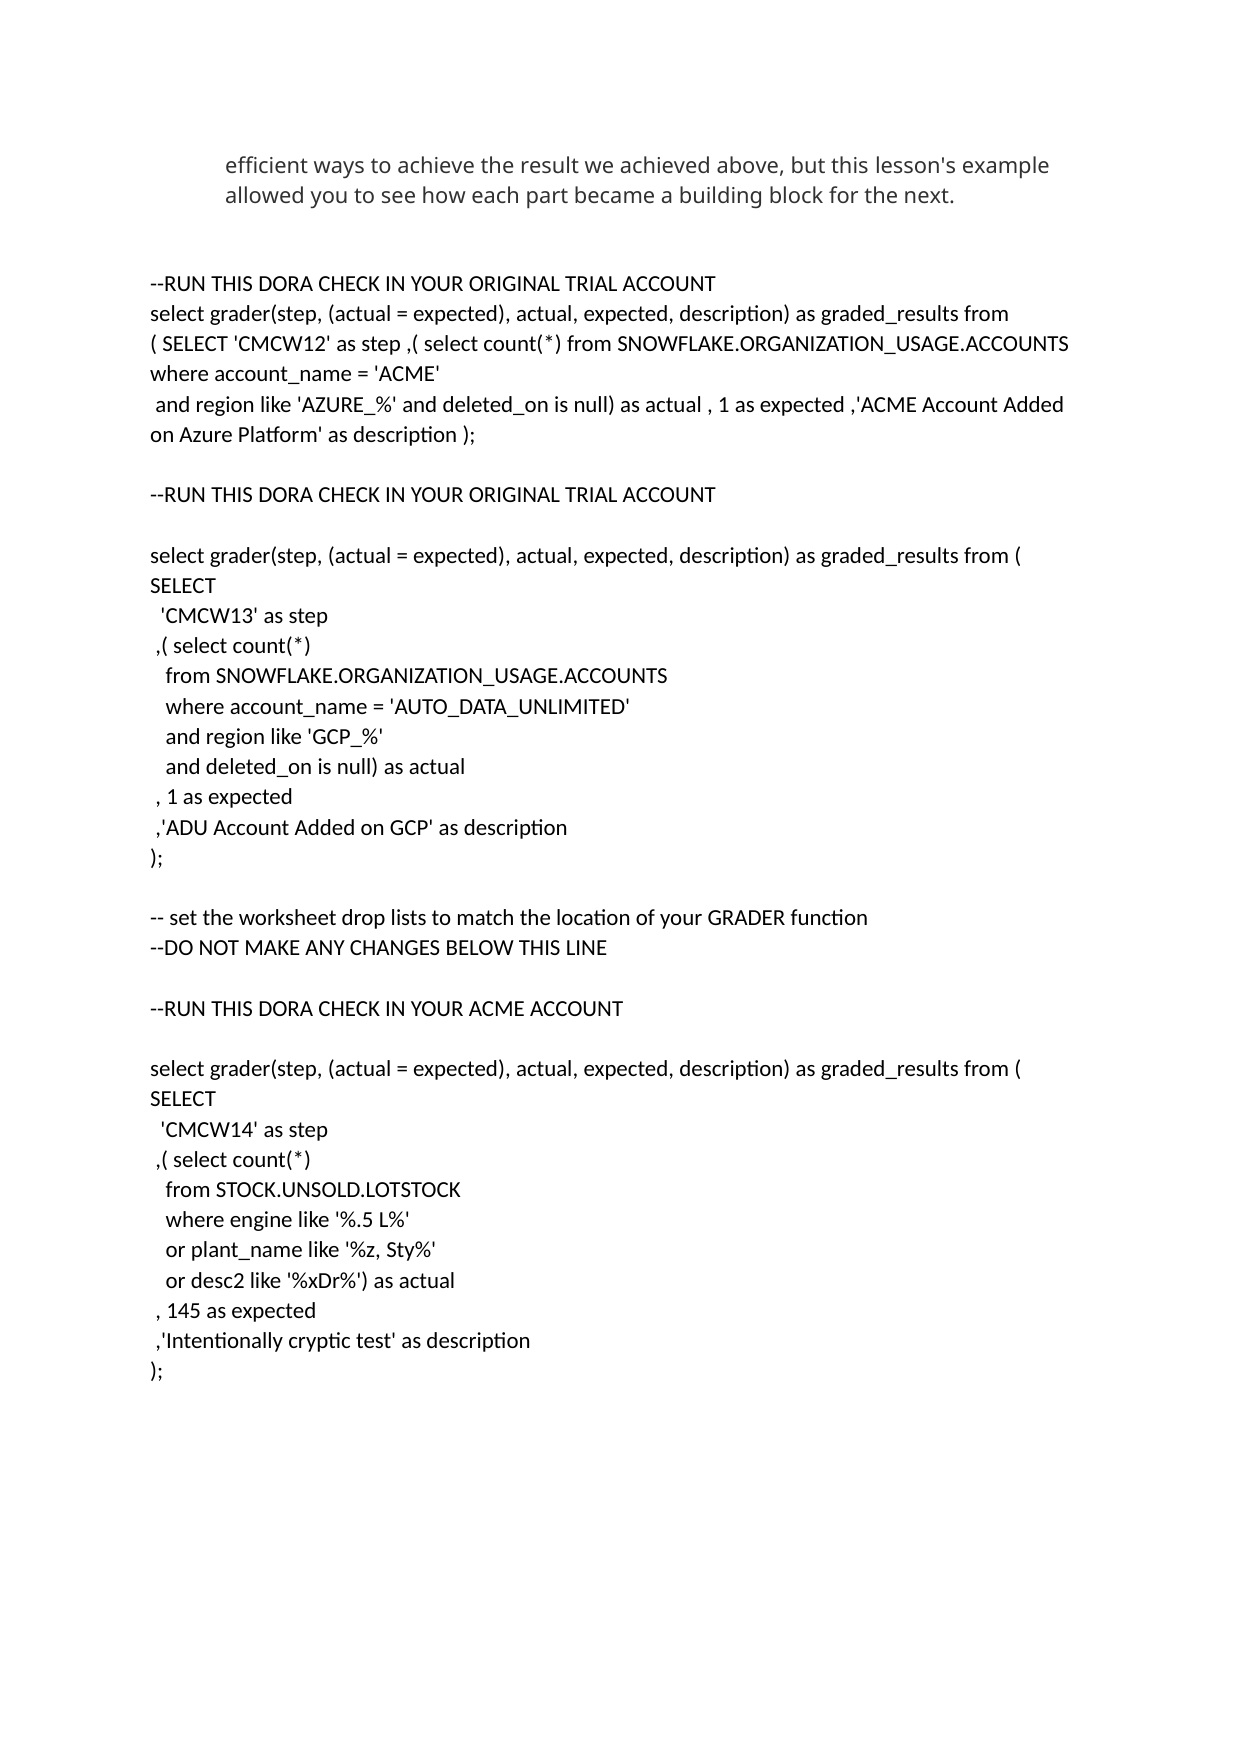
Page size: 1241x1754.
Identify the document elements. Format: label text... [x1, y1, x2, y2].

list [187, 150, 1090, 209]
text or desc2 like '%xDr%') as actual , 145 as expected [150, 1266, 1090, 1324]
text ,( select count(*) [150, 1145, 1090, 1173]
text and region like 'GCP_%' [150, 722, 1090, 750]
text --RUN THIS DORA CHECK IN YOUR ORIGINAL TRIAL ACCOUNT select grader(step, (actual = expected), actual, expected, description) as graded_results from ( [150, 480, 1090, 569]
text 'CMCW14' as step [150, 1115, 1090, 1143]
text where engine like '%.5 L%' [150, 1205, 1090, 1233]
text ,( select count(*) [150, 631, 1090, 659]
text -- set the worksheet drop lists to match the location of your GRADER function --DO NOT MAKE ANY CHANGES BELOW THIS LINE --RUN THIS DORA CHECK IN YOUR ACME ACCOUNT select grader(step, (actual = expected), actual, expected, description) as graded_results from ( [150, 903, 1090, 1082]
text 'CMCW13' as step [150, 601, 1090, 629]
text and deleted_on is null) as actual , 1 as expected [150, 752, 1090, 811]
text select grader(step, (actual = expected), actual, expected, description) as graded_results from ( SELECT 'CMCW12' as step ,( select count(*) from SNOWFLAKE.ORGANIZATION_USAGE.ACCOUNTS where account_name = 'ACME' and region like 'AZURE_%' and deleted_on is null) as actual , 1 as expected ,'ACME Account Added on Azure Platform' as description ); [150, 299, 1090, 448]
text ); [150, 1356, 1090, 1384]
text from STOCK.UNSOLD.LOTSTOCK [150, 1175, 1090, 1203]
text ,'ADU Account Added on GCP' as description [150, 813, 1090, 841]
text from SNOWFLAKE.ORGANIZATION_USAGE.ACCOUNTS [150, 662, 1090, 690]
text ); [150, 843, 1090, 871]
text or plant_name like '%z, Sty%' [150, 1236, 1090, 1264]
text SELECT [150, 1084, 1090, 1113]
text SELECT [150, 571, 1090, 599]
text where account_name = 'AUTO_DATA_UNLIMITED' [150, 692, 1090, 720]
text ,'Intentionally cryptic test' as description [150, 1326, 1090, 1354]
text --RUN THIS DORA CHECK IN YOUR ORIGINAL TRIAL ACCOUNT [150, 269, 1090, 297]
